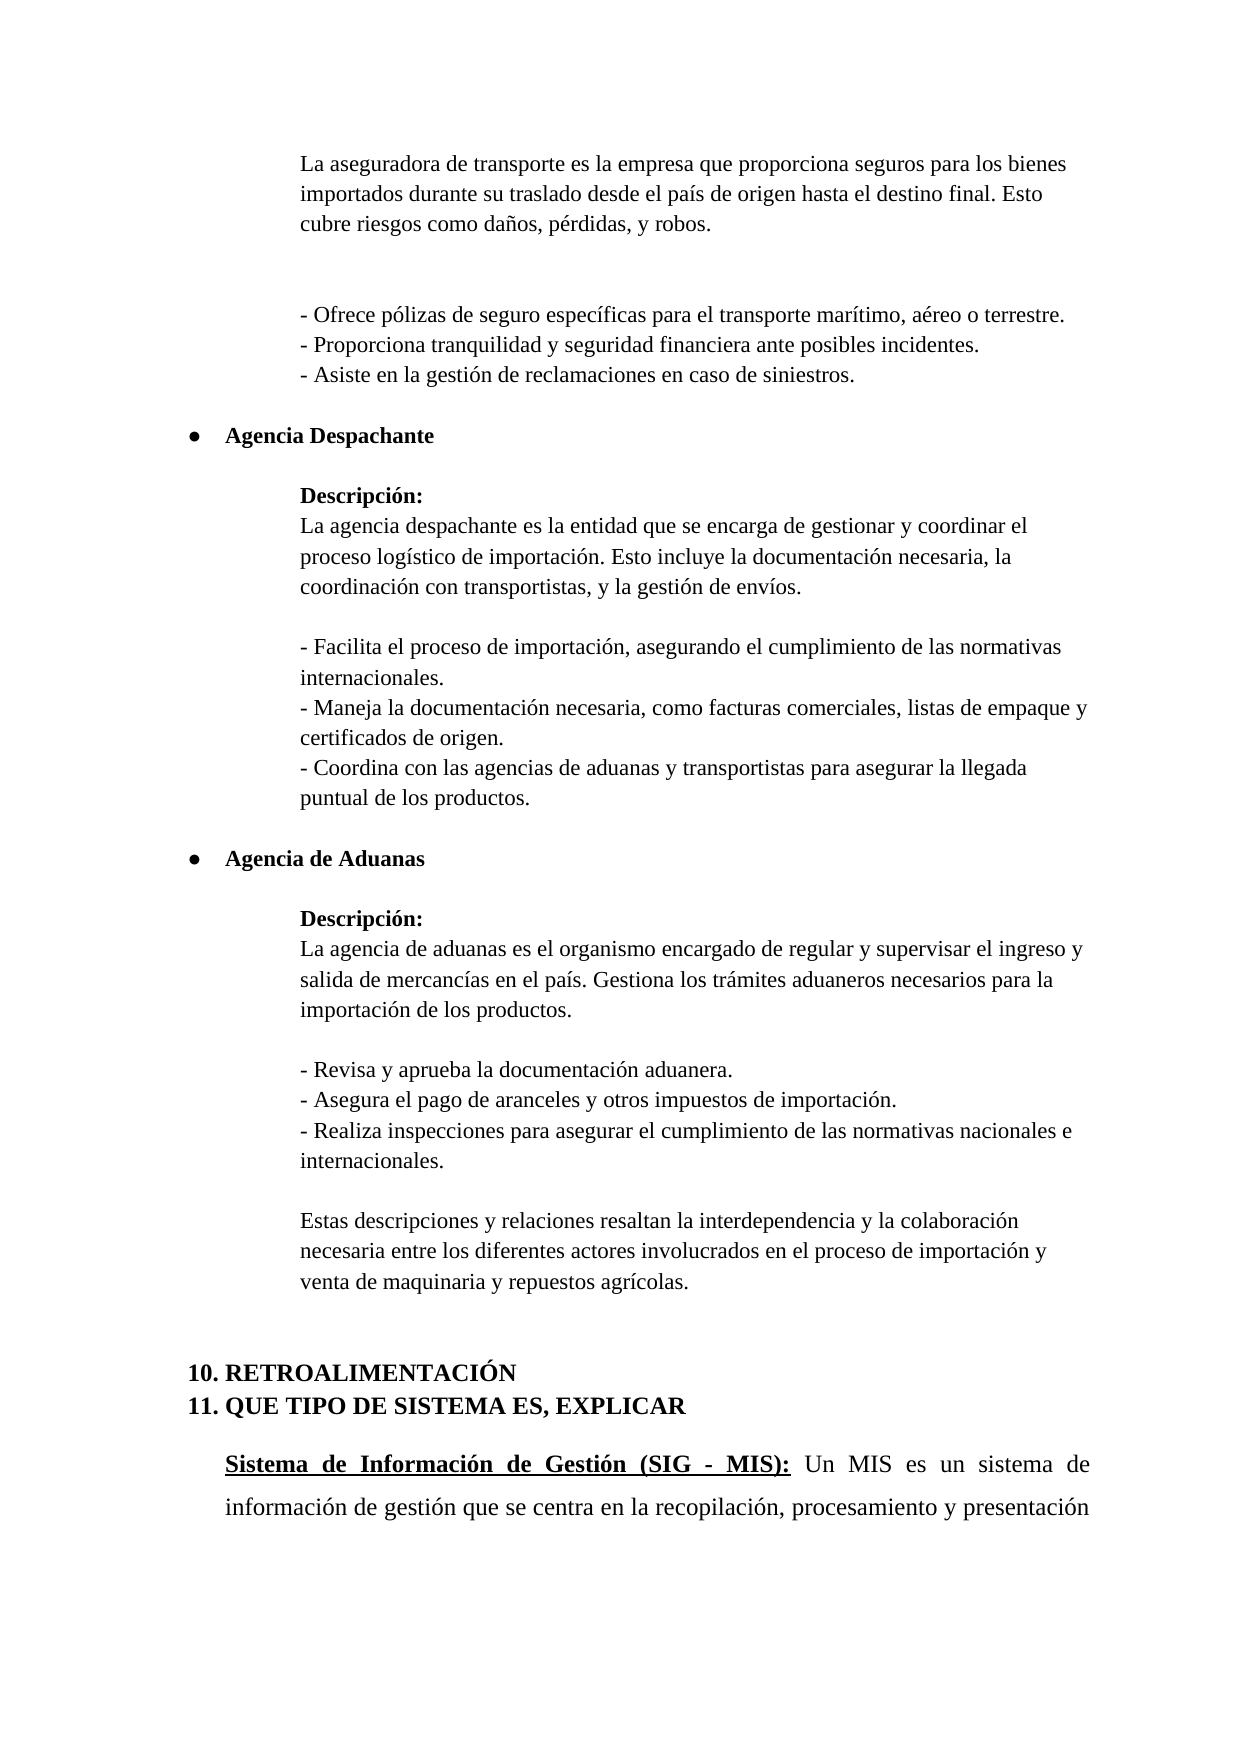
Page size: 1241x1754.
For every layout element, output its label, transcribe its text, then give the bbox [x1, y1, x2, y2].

text - Ofrece pólizas de seguro específicas para el transporte marítimo, aéreo o terrestre. [300, 301, 1090, 327]
text - Proporciona tranquilidad y seguridad financiera ante posibles incidentes. [300, 331, 1090, 358]
text - Facilita el proceso de importación, asegurando el cumplimiento de las normativas internacionales. [300, 633, 1090, 690]
text La aseguradora de transporte es la empresa que proporciona seguros para los bienes importados durante su traslado desde el país de origen hasta el destino final. Esto cubre riesgos como daños, pérdidas, y robos. [300, 150, 1090, 237]
text - Revisa y aprueba la documentación aduanera. [300, 1056, 1090, 1083]
text - Asegura el pago de aranceles y otros impuestos de importación. [300, 1086, 1090, 1113]
subtitle RETROALIMENTACIÓN [187, 1358, 1090, 1387]
text La agencia de aduanas es el organismo encargado de regular y supervisar el ingreso y salida de mercancías en el país. Gestiona los trámites aduaneros necesarios para la importación de los productos. [300, 935, 1090, 1022]
text - Realiza inspecciones para asegurar el cumplimiento de las normativas nacionales e internacionales. [300, 1117, 1090, 1173]
text Estas descripciones y relaciones resaltan la interdependencia y la colaboración necesaria entre los diferentes actores involucrados en el proceso de importación y venta de maquinaria y repuestos agrícolas. [300, 1207, 1090, 1294]
list Agencia Despachante [187, 422, 1090, 448]
text Descripción: [300, 482, 1090, 509]
text - Maneja la documentación necesaria, como facturas comerciales, listas de empaque y certificados de origen. [300, 694, 1090, 750]
text Descripción: [300, 905, 1090, 932]
subtitle QUE TIPO DE SISTEMA ES, EXPLICAR [187, 1391, 1090, 1420]
text La agencia despachante es la entidad que se encarga de gestionar y coordinar el proceso logístico de importación. Esto incluye la documentación necesaria, la coordinación con transportistas, y la gestión de envíos. [300, 512, 1090, 599]
list Agencia de Aduanas [187, 845, 1090, 871]
text - Coordina con las agencias de aduanas y transportistas para asegurar la llegada puntual de los productos. [300, 754, 1090, 811]
text - Asiste en la gestión de reclamaciones en caso de siniestros. [300, 361, 1090, 388]
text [225, 1449, 1090, 1521]
